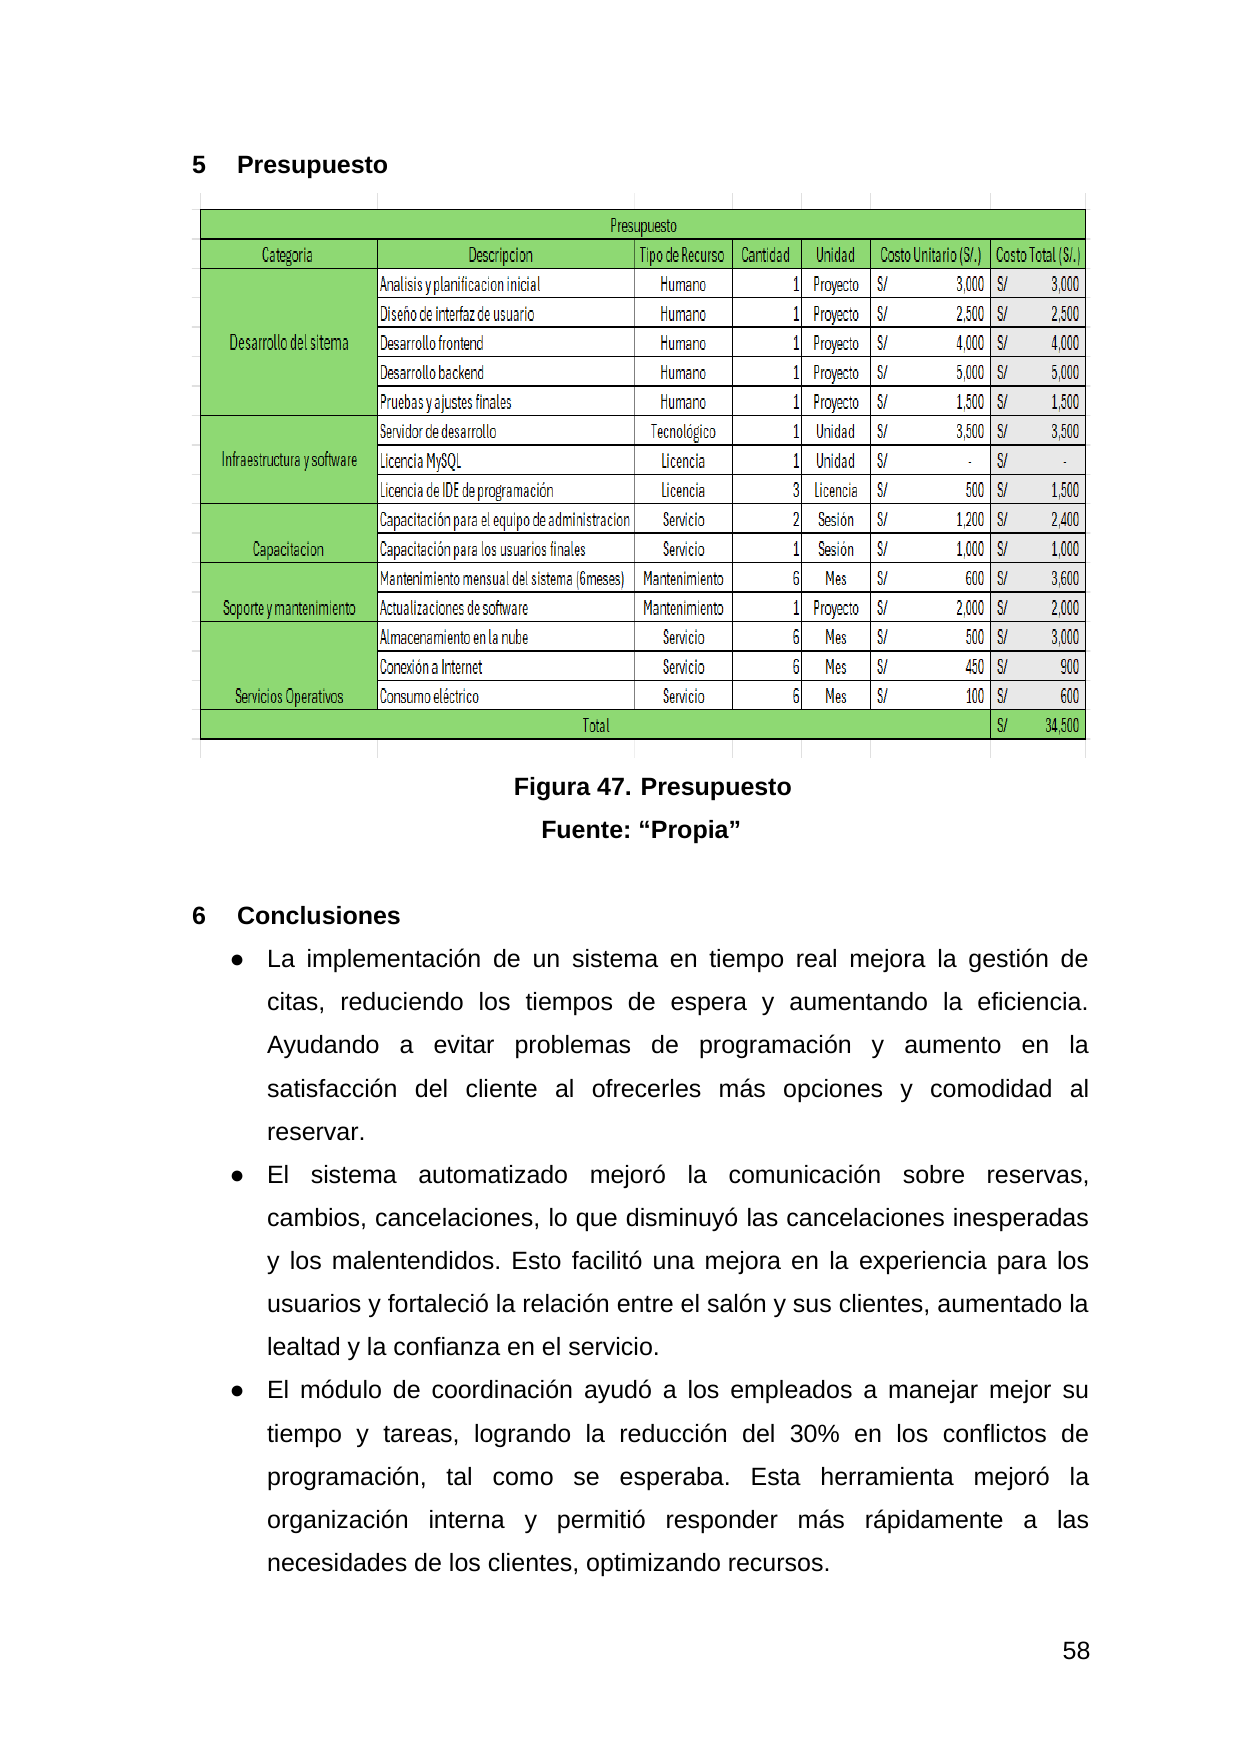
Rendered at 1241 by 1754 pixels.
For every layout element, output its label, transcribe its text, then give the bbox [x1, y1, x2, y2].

list El sistema automatizado mejoró la comunicación sobre reservas, cambios, cancelaciones, lo que disminuyó las cancelaciones inesperadas y los malentendidos. Esto facilitó una mejora en la experiencia para los usuarios y fortaleció la relación entre el salón y sus clientes, aumentado la lealtad y la confianza en el servicio. [229, 1160, 1090, 1361]
picture [191, 193, 1091, 758]
subtitle Presupuesto [192, 150, 1090, 179]
list La implementación de un sistema en tiempo real mejora la gestión de citas, reduciendo los tiempos de espera y aumentando la eficiencia. Ayudando a evitar problemas de programación y aumento en la satisfacción del cliente al ofrecerles más opciones y comodidad al reservar. [229, 944, 1090, 1145]
text Fuente: “Propia” [192, 815, 1090, 843]
subtitle Conclusiones [192, 901, 1090, 930]
list El módulo de coordinación ayudó a los empleados a manejar mejor su tiempo y tareas, logrando la reducción del 30% en los conflictos de programación, tal como se esperaba. Esta herramienta mejoró la organización interna y permitió responder más rápidamente a las necesidades de los clientes, optimizando recursos. [229, 1375, 1090, 1577]
text Presupuesto [274, 772, 1090, 800]
